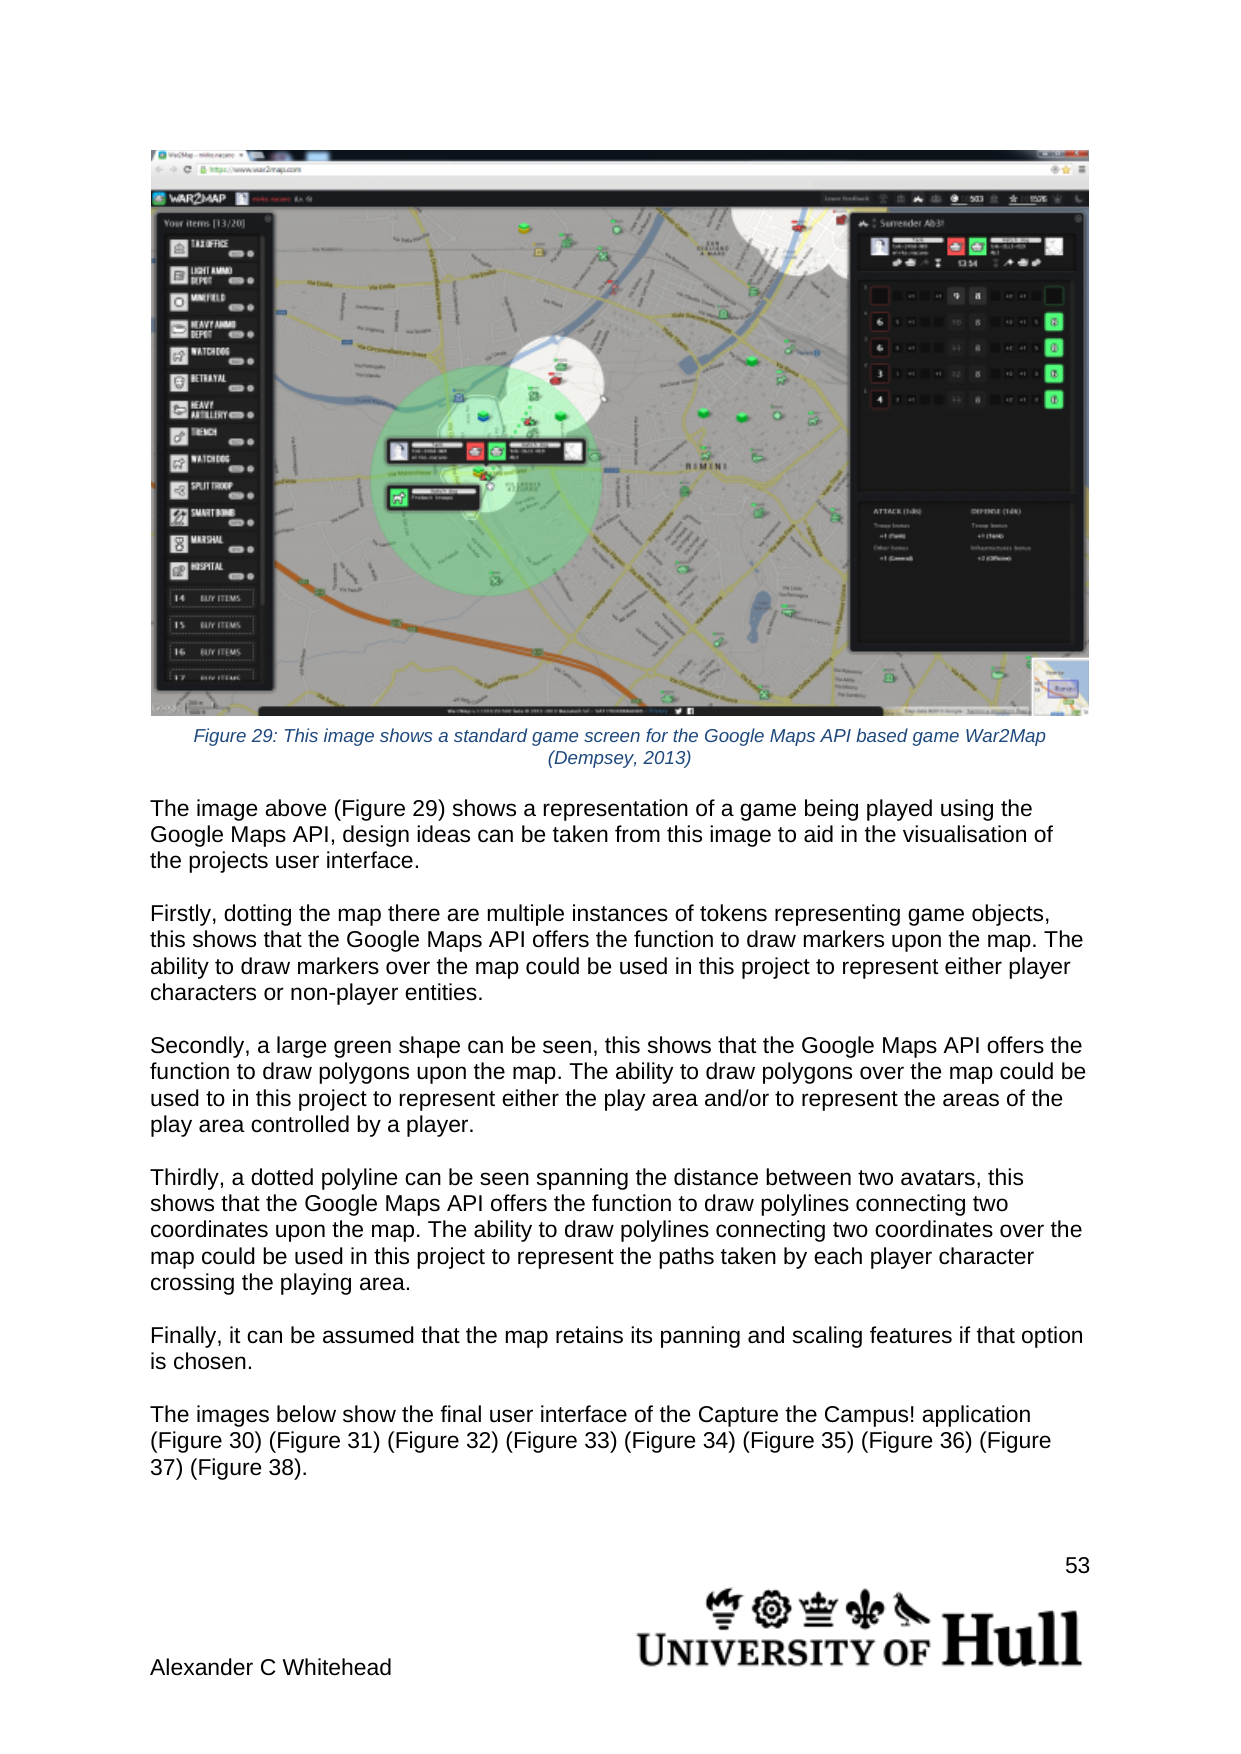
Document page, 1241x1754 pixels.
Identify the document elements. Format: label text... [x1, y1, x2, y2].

text The images below show the final user interface of the Capture the Campus! application (Figure 30) (Figure 31) (Figure 32) (Figure 33) (Figure 34) (Figure 35) (Figure 36) (Figure 37) (Figure 38). [150, 1401, 1090, 1480]
text Secondly, a large green shape can be seen, this shows that the Google Maps API offers the function to draw polygons upon the map. The ability to draw polygons over the map could be used to in this project to represent either the play area and/or to represent the areas of the play area controlled by a player. [150, 1032, 1090, 1137]
text Thirdly, a dotted polyline can be seen spanning the distance between two avatars, this shows that the Google Maps API offers the function to draw polylines connecting two coordinates upon the map. The ability to draw polylines connecting two coordinates over the map could be used in this project to represent the paths taken by each player character crossing the playing area. [150, 1163, 1090, 1295]
text Firstly, dotting the map there are multiple instances of tokens representing game objects, this shows that the Google Maps API offers the function to draw markers upon the map. The ability to draw markers over the map could be used in this project to represent either player characters or non-player entities. [150, 900, 1090, 1005]
text The image above (Figure 29) shows a representation of a game being played using the Google Maps API, design ideas can be taken from this image to aid in the visualisation of the projects user interface. [150, 794, 1090, 874]
text Finally, it can be assumed that the map retains its panning and scaling features if that option is chosen. [150, 1322, 1090, 1374]
picture [630, 1578, 1091, 1676]
picture [151, 150, 1089, 716]
